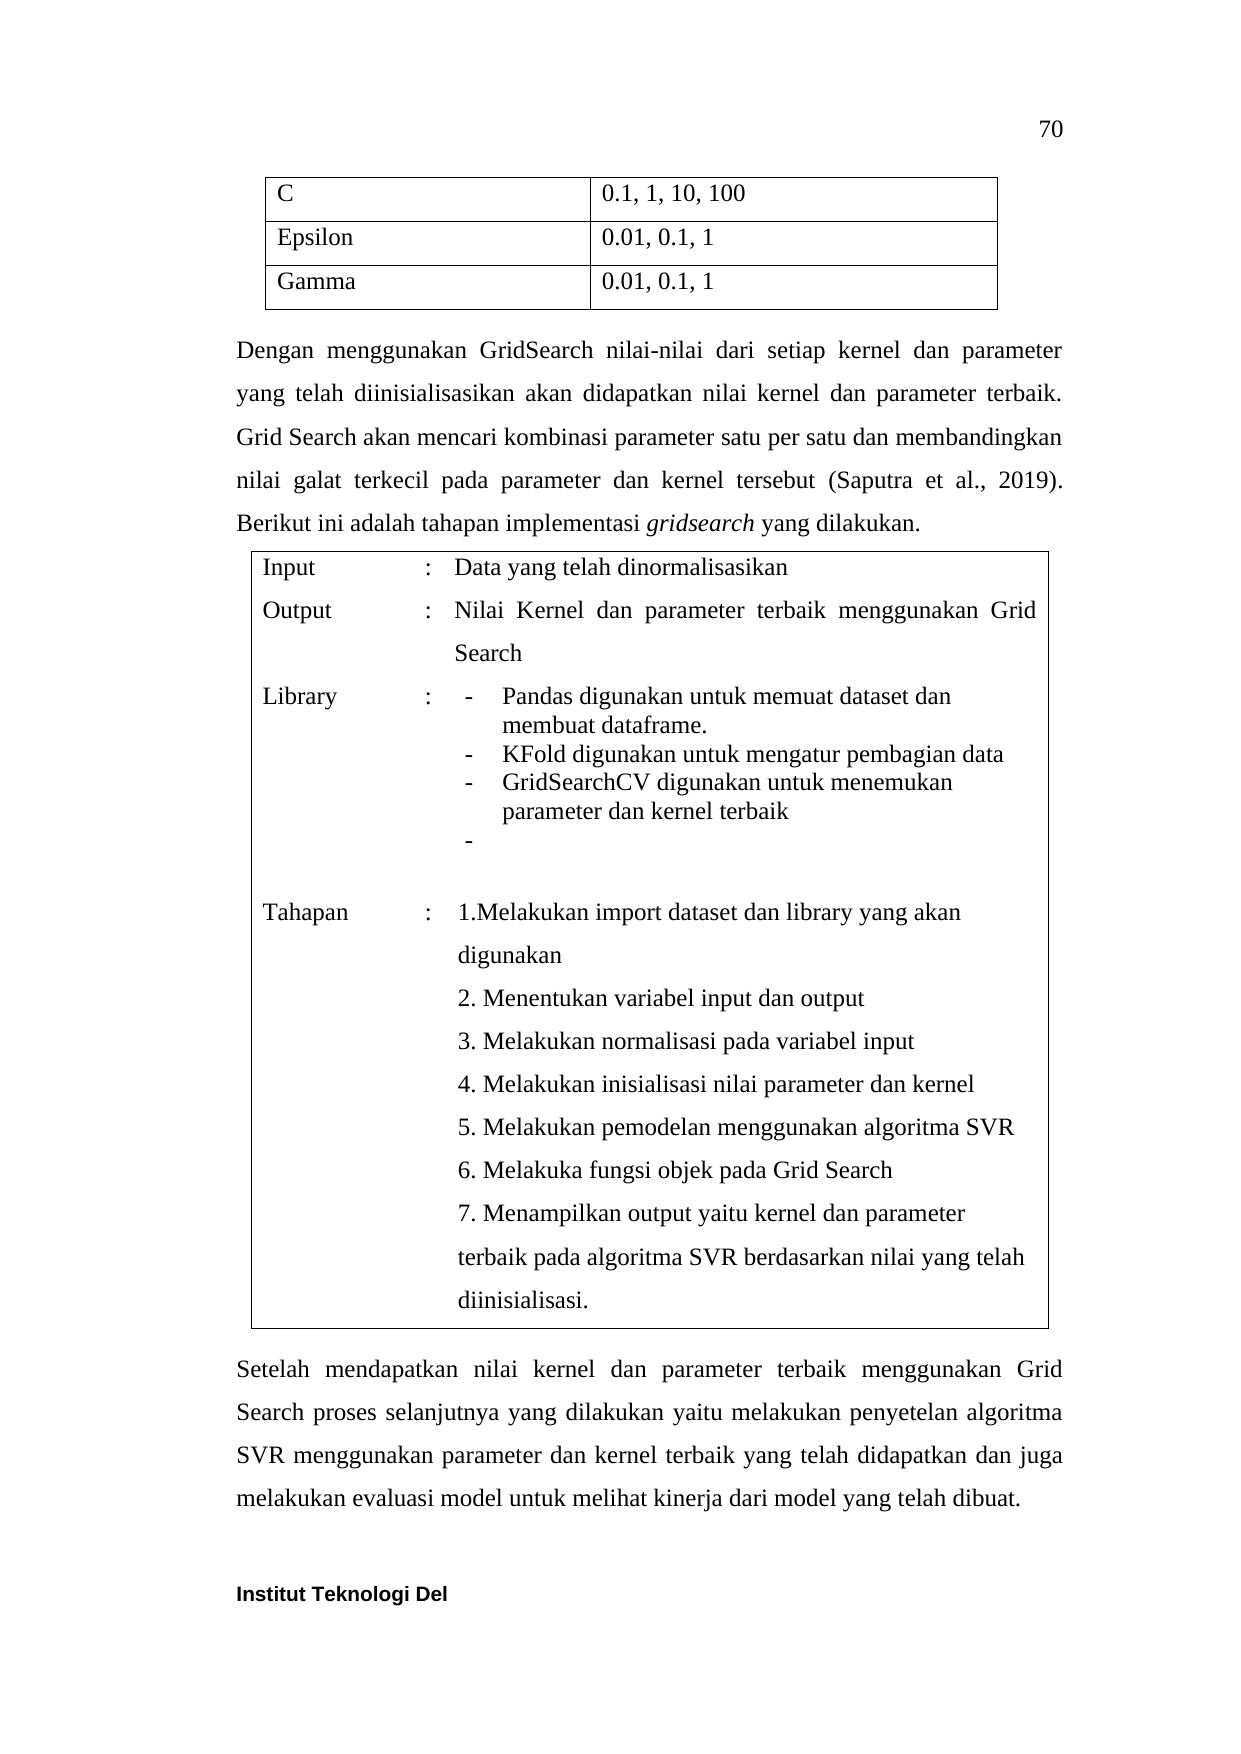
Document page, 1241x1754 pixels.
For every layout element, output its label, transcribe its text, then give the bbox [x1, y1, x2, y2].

table_cell : [413, 595, 443, 681]
table_cell 0.1, 1, 10, 100 [591, 178, 997, 221]
table_cell Nilai Kernel dan parameter terbaik menggunakan Grid Search [443, 595, 1048, 681]
table_cell Tahapan [252, 897, 413, 1328]
table_header Input [252, 552, 413, 595]
table_header Data yang telah dinormalisasikan [443, 552, 1048, 595]
table_cell : [413, 897, 443, 1328]
table_cell Epsilon [266, 222, 590, 265]
table_cell 0.01, 0.1, 1 [591, 266, 997, 309]
table_cell : [413, 681, 443, 897]
table_header : [413, 552, 443, 595]
table_cell Gamma [266, 266, 590, 309]
table_cell Library [252, 681, 413, 897]
table_cell 1.Melakukan import dataset dan library yang akan digunakan 2. Menentukan variabel input dan output 3. Melakukan normalisasi pada variabel input 4. Melakukan inisialisasi nilai parameter dan kernel 5. Melakukan pemodelan menggunakan algoritma SVR 6. Melakuka fungsi objek pada Grid Search 7. Menampilkan output yaitu kernel dan parameter terbaik pada algoritma SVR berdasarkan nilai yang telah diinisialisasi. [443, 897, 1048, 1328]
text Dengan menggunakan GridSearch nilai-nilai dari setiap kernel dan parameter yang telah diinisialisasikan akan didapatkan nilai kernel dan parameter terbaik. Grid Search akan mencari kombinasi parameter satu per satu dan membandingkan nilai galat terkecil pada parameter dan kernel tersebut (Saputra et al., 2019). Berikut ini adalah tahapan implementasi gridsearch yang dilakukan. [236, 335, 1063, 537]
table_cell 0.01, 0.1, 1 [591, 222, 997, 265]
text Setelah mendapatkan nilai kernel dan parameter terbaik menggunakan Grid Search proses selanjutnya yang dilakukan yaitu melakukan penyetelan algoritma SVR menggunakan parameter dan kernel terbaik yang telah didapatkan dan juga melakukan evaluasi model untuk melihat kinerja dari model yang telah dibuat. [236, 1354, 1063, 1512]
table_cell Pandas digunakan untuk memuat dataset dan membuat dataframe. KFold digunakan untuk mengatur pembagian data GridSearchCV digunakan untuk menemukan parameter dan kernel terbaik [443, 681, 1048, 897]
table_cell Output [252, 595, 413, 681]
table_cell C [266, 178, 590, 221]
